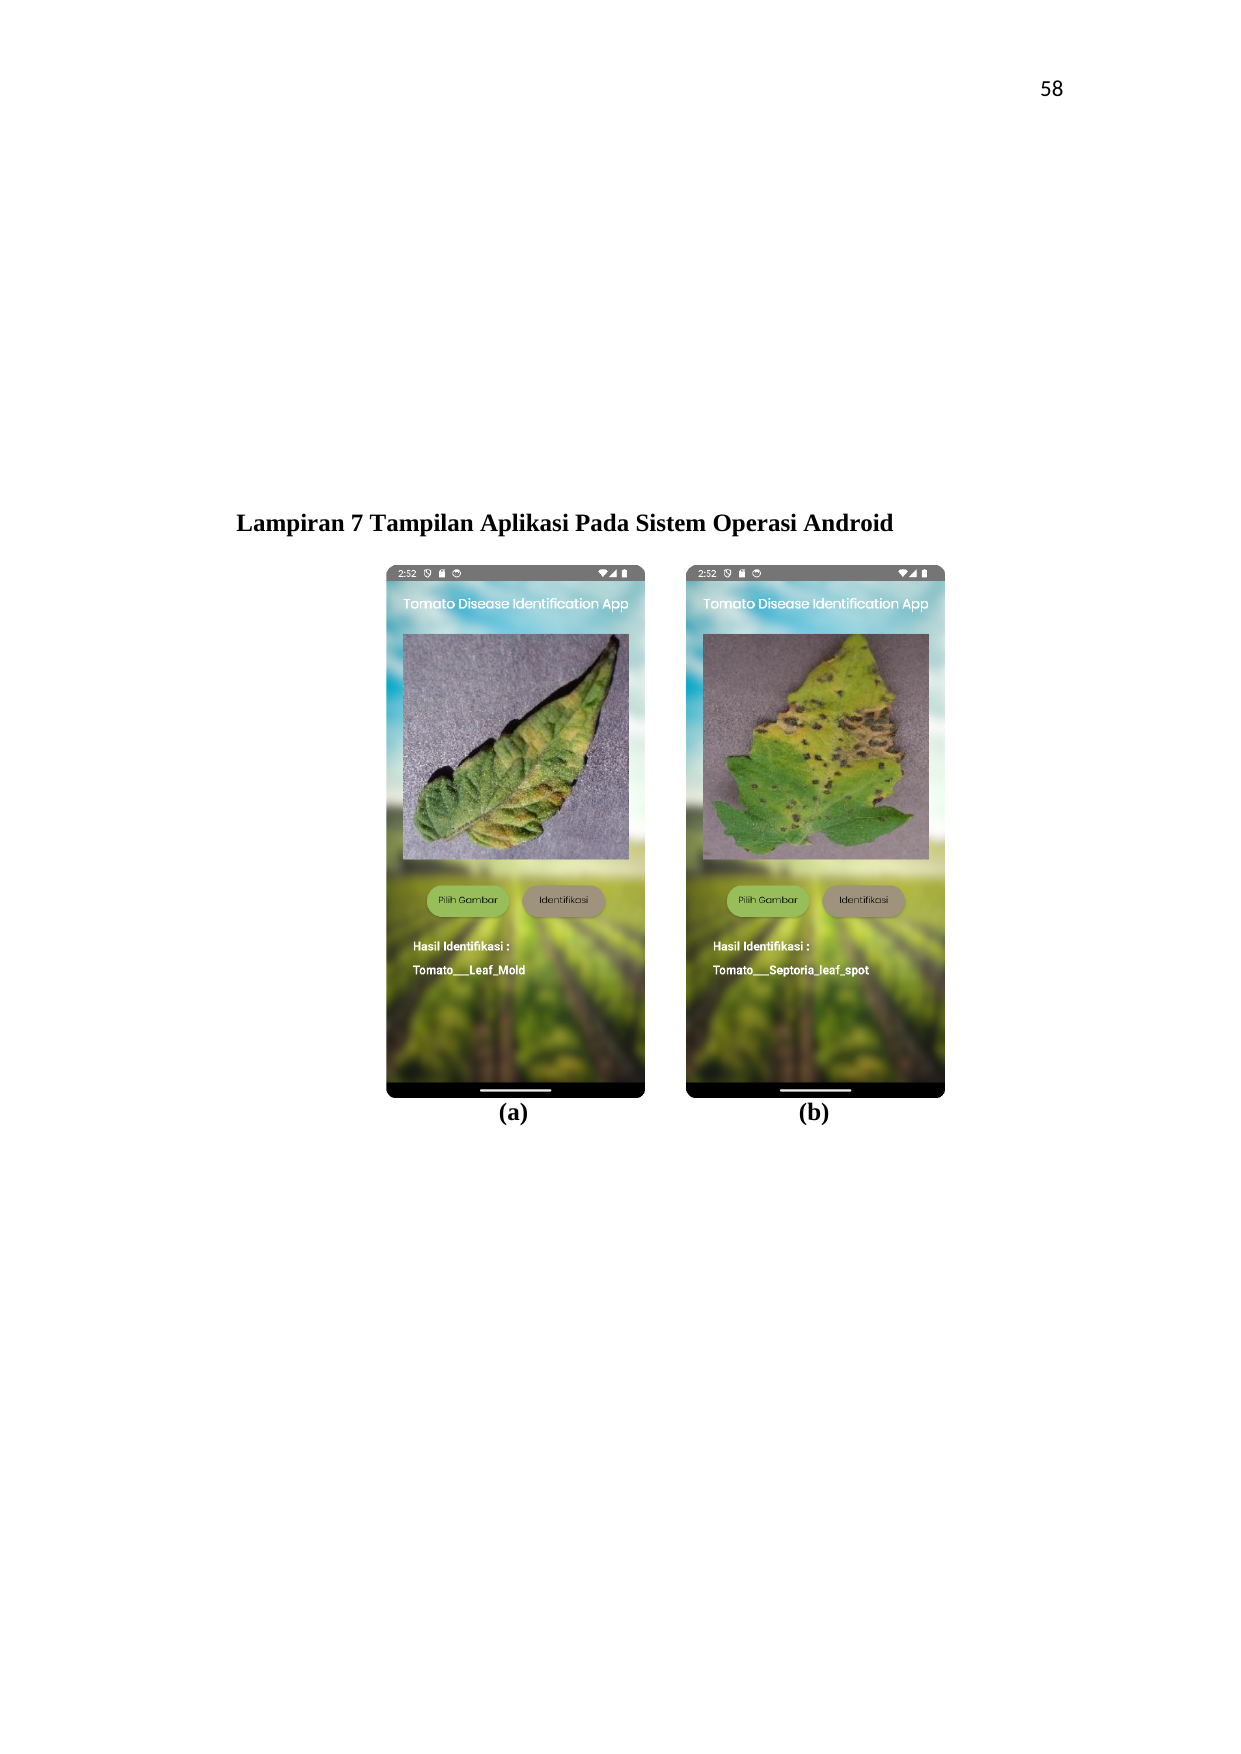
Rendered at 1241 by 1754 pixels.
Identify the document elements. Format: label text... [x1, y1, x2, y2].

text Lampiran 7 Tampilan Aplikasi Pada Sistem Operasi Android [236, 508, 1063, 537]
picture [386, 565, 645, 1098]
text (a) (b) [311, 1097, 1063, 1126]
picture [686, 565, 945, 1098]
